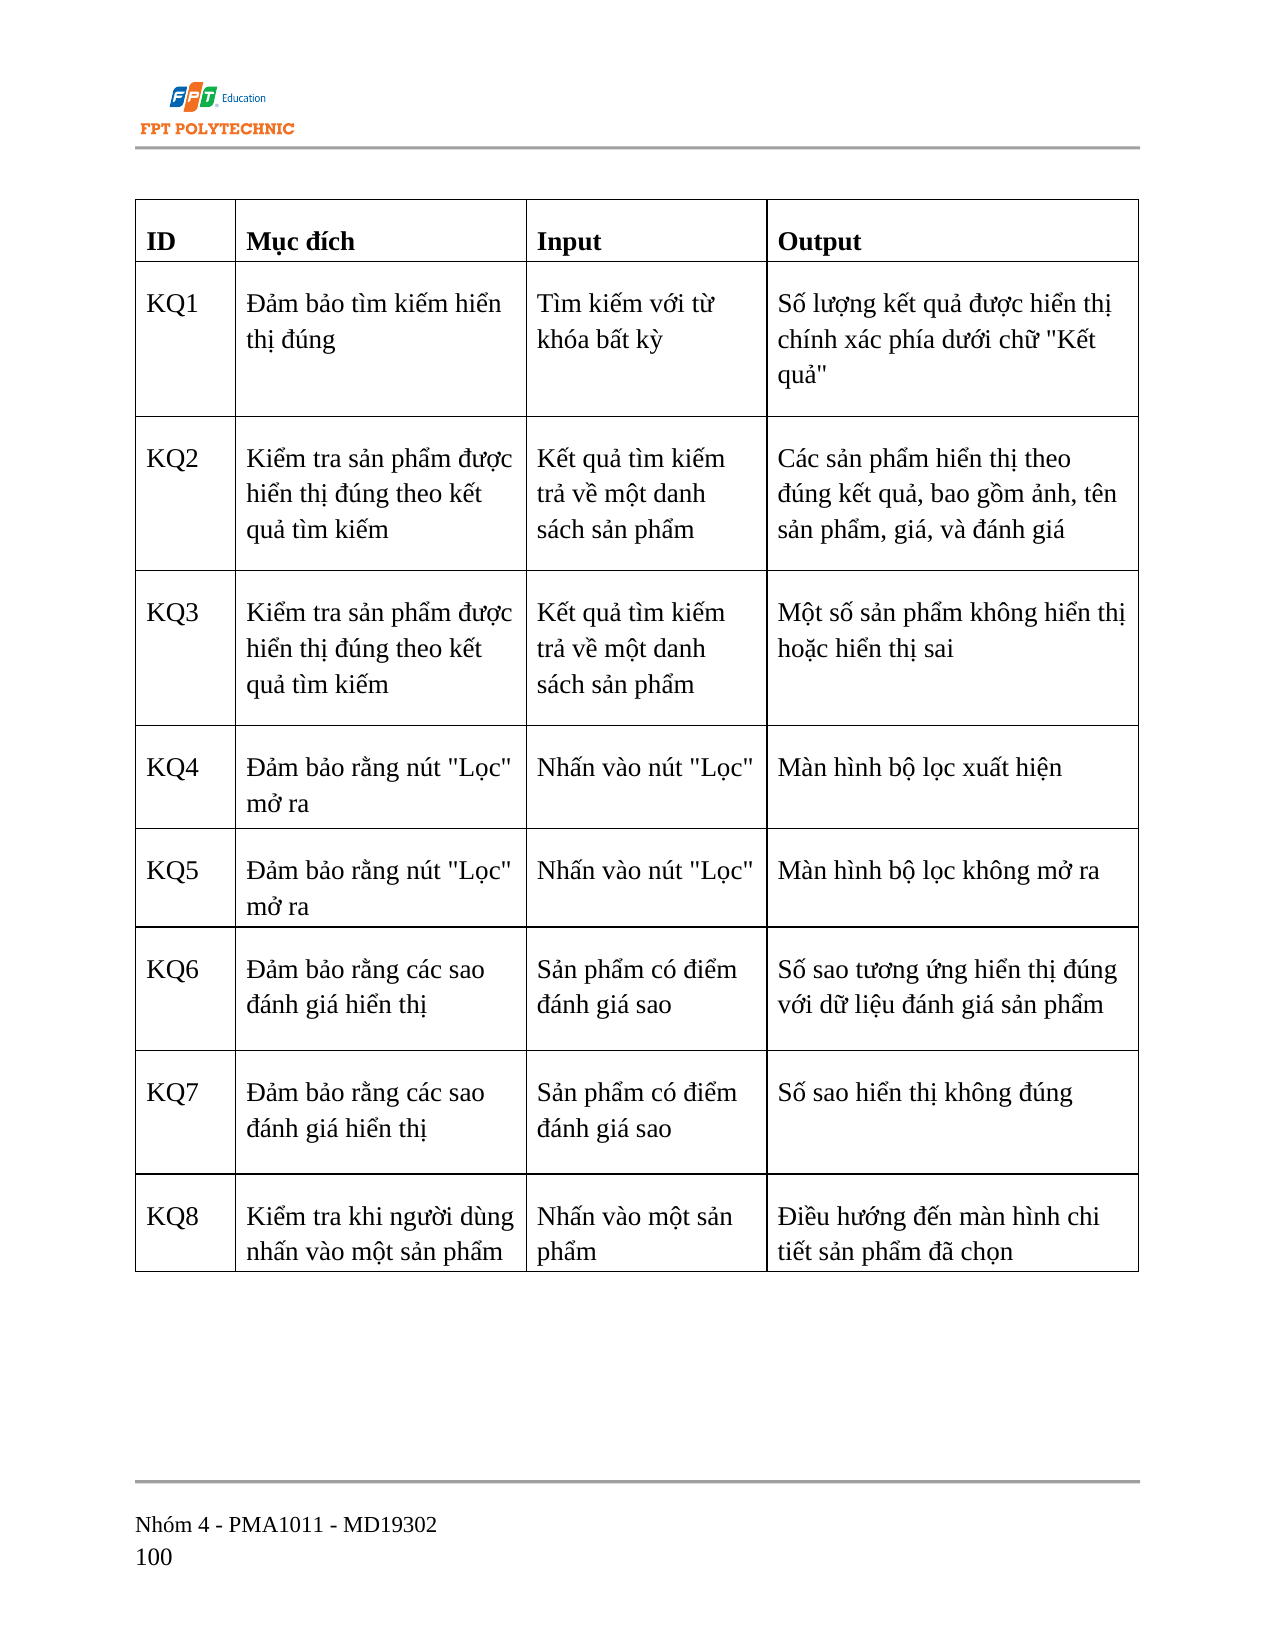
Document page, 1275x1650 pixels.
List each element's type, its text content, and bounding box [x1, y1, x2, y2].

table_cell Kết quả tìm kiếm trả về một danh sách sản phẩm [527, 571, 766, 725]
table_cell KQ4 [136, 726, 235, 828]
picture [135, 75, 299, 147]
table_cell Đảm bảo rằng nút "Lọc" mở ra [236, 726, 526, 828]
table_cell Đảm bảo rằng nút "Lọc" mở ra [236, 829, 526, 926]
table_cell Kiểm tra sản phẩm được hiển thị đúng theo kết quả tìm kiếm [236, 571, 526, 725]
table_cell Đảm bảo rằng các sao đánh giá hiển thị [236, 1051, 526, 1173]
table_cell Màn hình bộ lọc xuất hiện [768, 726, 1138, 828]
table_header Input [527, 200, 766, 261]
table_cell KQ8 [136, 1175, 235, 1271]
table_cell KQ3 [136, 571, 235, 725]
table_cell Đảm bảo rằng các sao đánh giá hiển thị [236, 928, 526, 1050]
table_cell KQ1 [136, 262, 235, 416]
table_cell Nhấn vào một sản phẩm [527, 1175, 766, 1271]
table_cell KQ2 [136, 417, 235, 570]
table_cell Một số sản phẩm không hiển thị hoặc hiển thị sai [768, 571, 1138, 725]
table_cell KQ5 [136, 829, 235, 926]
table_cell Sản phẩm có điểm đánh giá sao [527, 1051, 766, 1173]
table_cell Số lượng kết quả được hiển thị chính xác phía dưới chữ "Kết quả" [768, 262, 1138, 416]
table_cell Điều hướng đến màn hình chi tiết sản phẩm đã chọn [768, 1175, 1138, 1271]
table_header Mục đích [236, 200, 526, 261]
table_cell Sản phẩm có điểm đánh giá sao [527, 928, 766, 1050]
table_cell Kiểm tra sản phẩm được hiển thị đúng theo kết quả tìm kiếm [236, 417, 526, 570]
table_cell Số sao hiển thị không đúng [768, 1051, 1138, 1173]
table_cell Nhấn vào nút "Lọc" [527, 829, 766, 926]
table_header Output [768, 200, 1138, 261]
table_cell Kiểm tra khi người dùng nhấn vào một sản phẩm [236, 1175, 526, 1271]
table_cell KQ7 [136, 1051, 235, 1173]
table_header ID [136, 200, 235, 261]
table_cell Số sao tương ứng hiển thị đúng với dữ liệu đánh giá sản phẩm [768, 928, 1138, 1050]
table_cell Kết quả tìm kiếm trả về một danh sách sản phẩm [527, 417, 766, 570]
table_cell Các sản phẩm hiển thị theo đúng kết quả, bao gồm ảnh, tên sản phẩm, giá, và đánh giá [768, 417, 1138, 570]
table_cell Màn hình bộ lọc không mở ra [768, 829, 1138, 926]
table_cell Nhấn vào nút "Lọc" [527, 726, 766, 828]
table_cell Tìm kiếm với từ khóa bất kỳ [527, 262, 766, 416]
table_cell Đảm bảo tìm kiếm hiển thị đúng [236, 262, 526, 416]
table_cell KQ6 [136, 928, 235, 1050]
